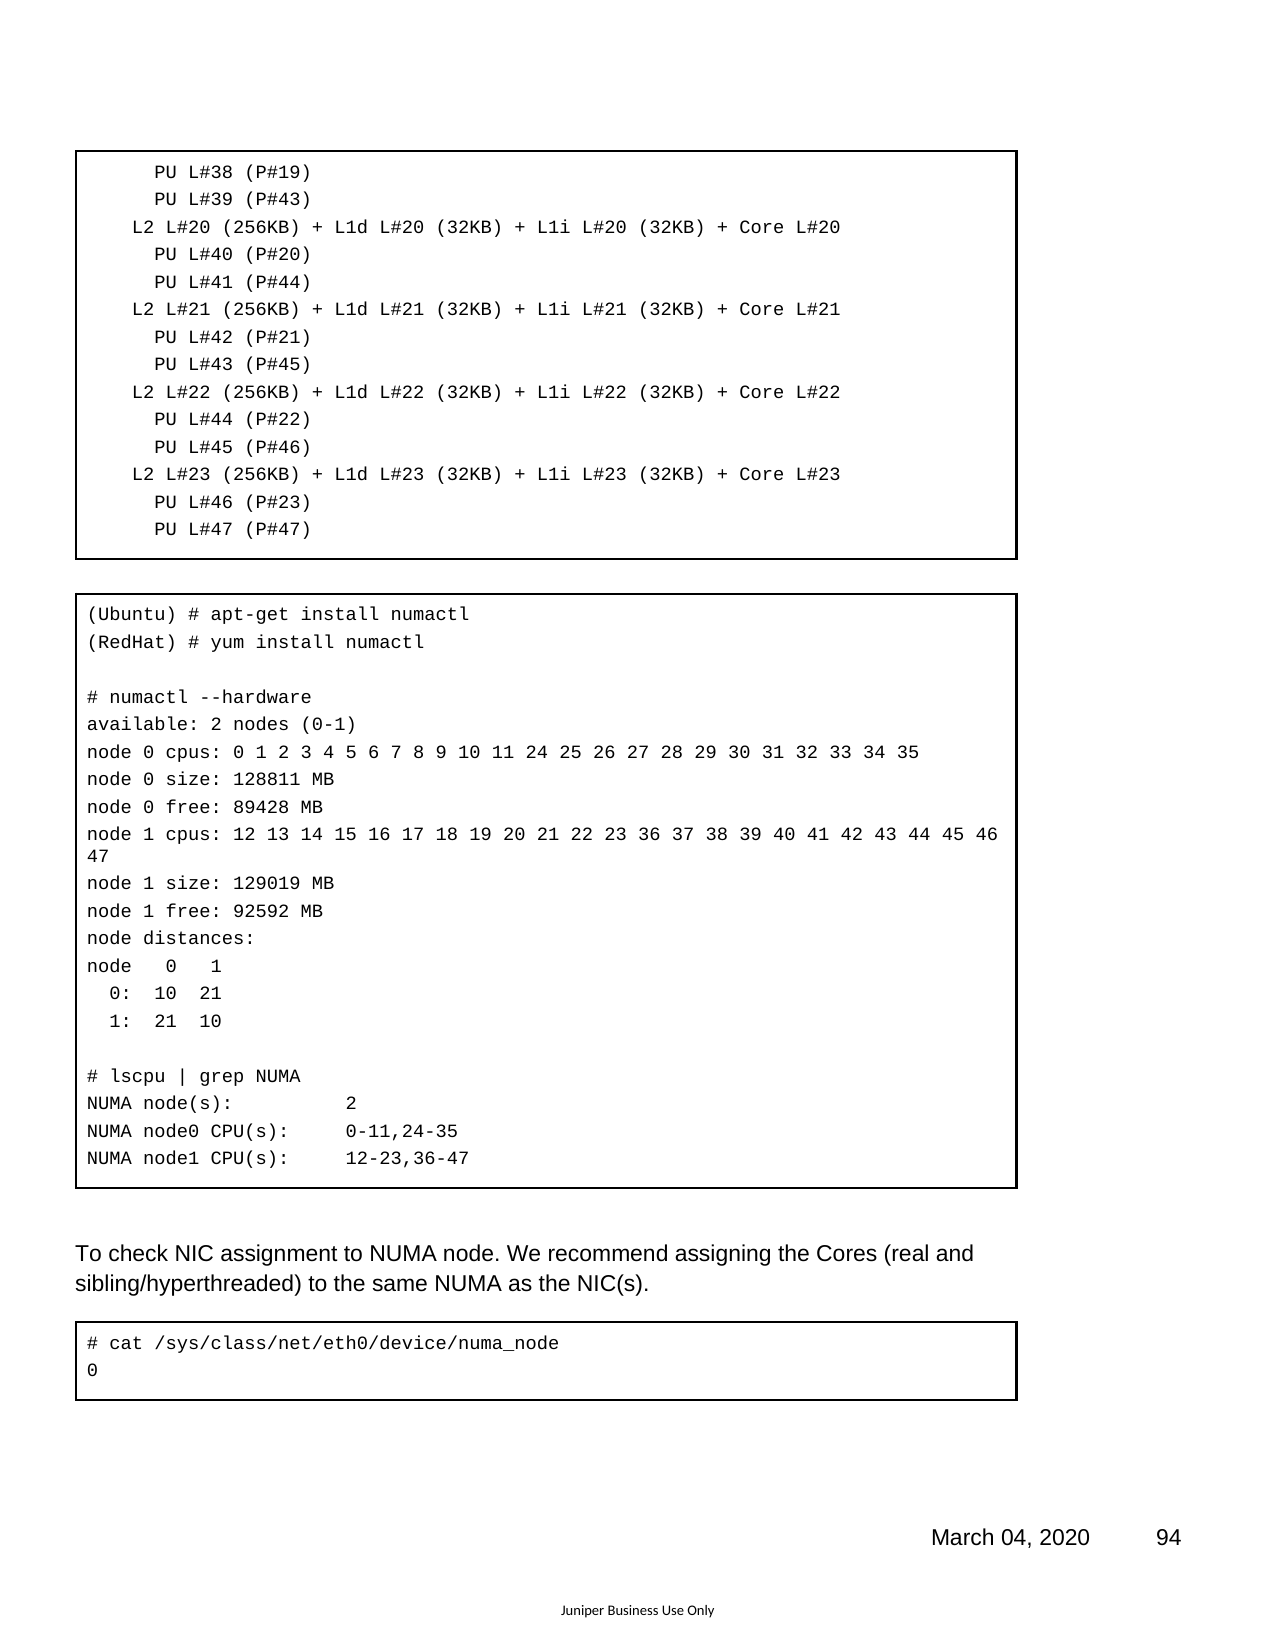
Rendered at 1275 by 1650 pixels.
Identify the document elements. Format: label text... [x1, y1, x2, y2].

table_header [77, 152, 1015, 558]
table_header # cat /sys/class/net/eth0/device/numa_node 0 [77, 1323, 1015, 1399]
text To check NIC assignment to NUMA node. We recommend assigning the Cores (real and sibling/hyperthreaded) to the same NUMA as the NIC(s). [75, 1240, 1181, 1296]
table_header (Ubuntu) # apt-get install numactl (RedHat) # yum install numactl # numactl --hardware available: 2 nodes (0-1) node 0 cpus: 0 1 2 3 4 5 6 7 8 9 10 11 24 25 26 27 28 29 30 31 32 33 34 35 node 0 size: 128811 MB node 0 free: 89428 MB node 1 cpus: 12 13 14 15 16 17 18 19 20 21 22 23 36 37 38 39 40 41 42 43 44 45 46 47 node 1 size: 129019 MB node 1 free: 92592 MB node distances: node 0 1 0: 10 21 1: 21 10 # lscpu | grep NUMA NUMA node(s): 2 NUMA node0 CPU(s): 0-11,24-35 NUMA node1 CPU(s): 12-23,36-47 [77, 595, 1015, 1187]
